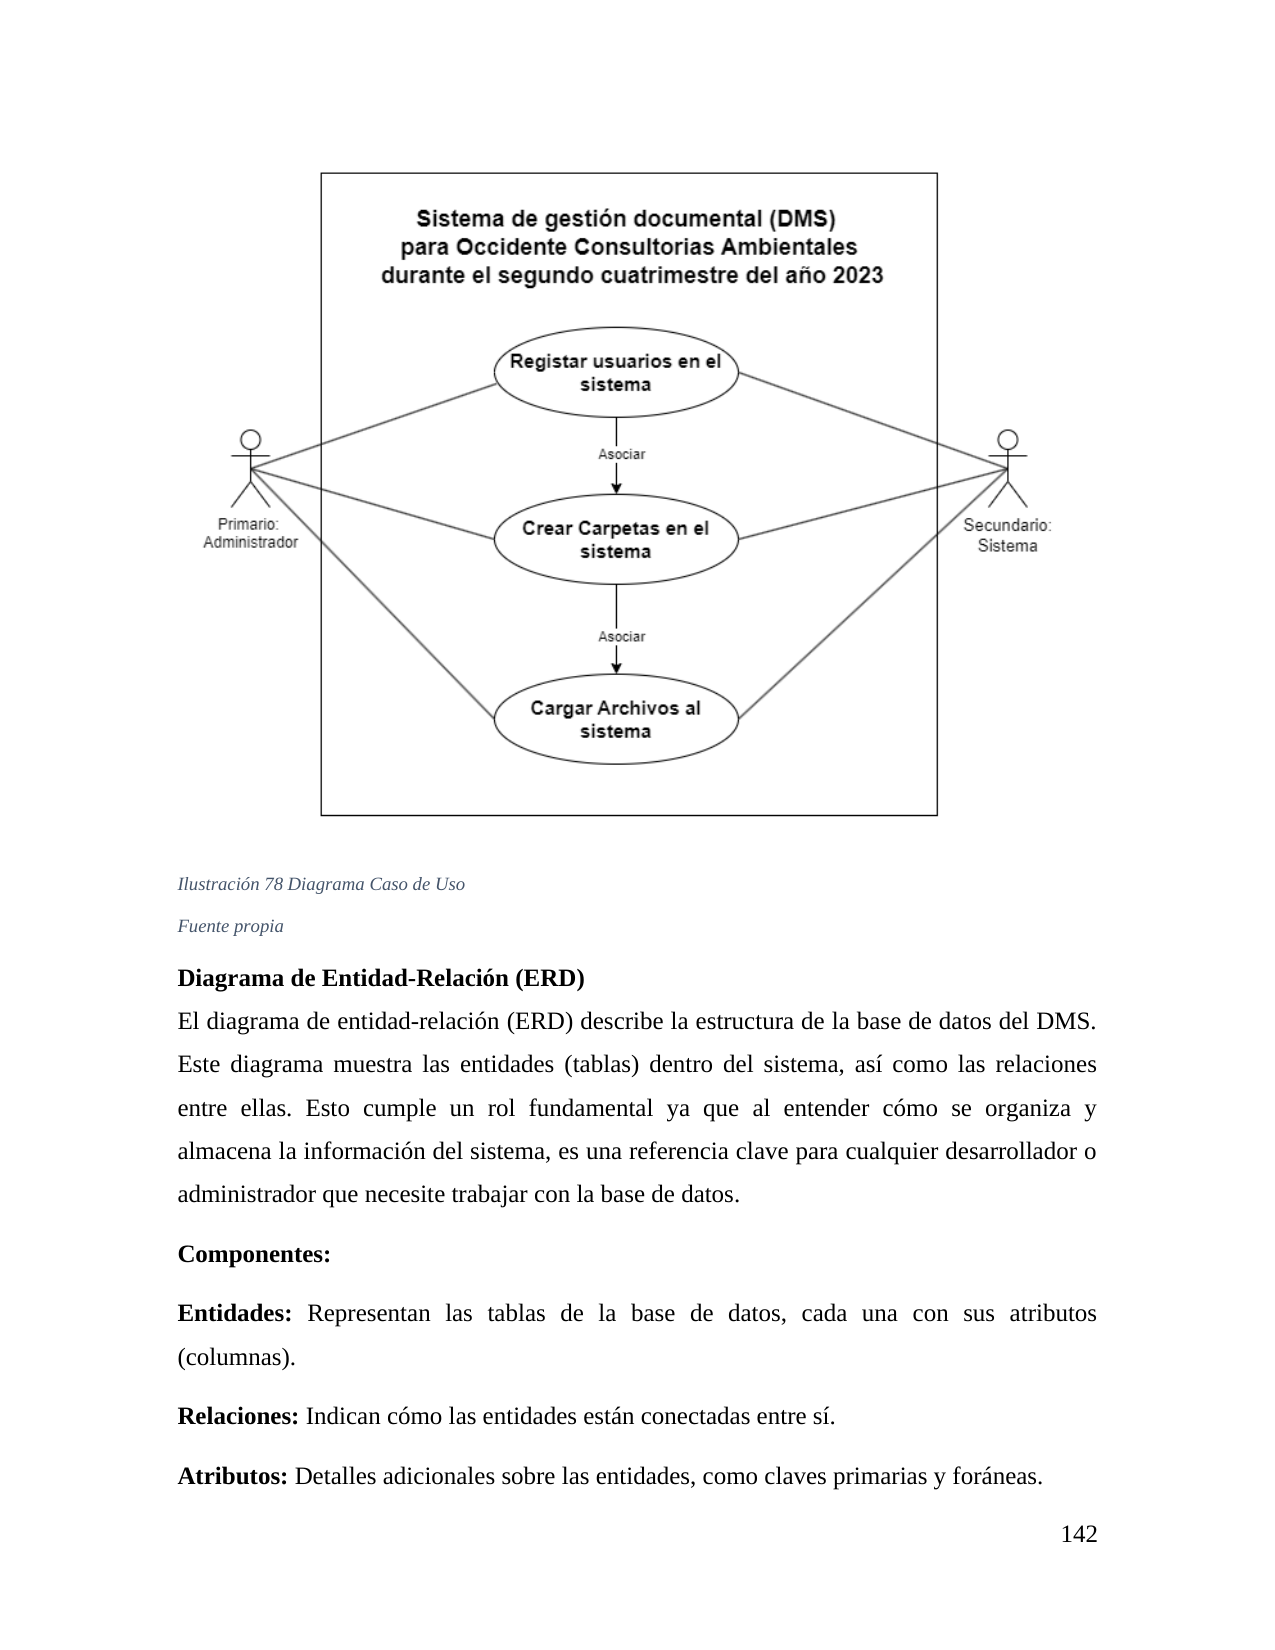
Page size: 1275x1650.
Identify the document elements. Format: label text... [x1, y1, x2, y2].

picture [177, 147, 1078, 842]
text El diagrama de entidad-relación (ERD) describe la estructura de la base de datos del DMS. Este diagrama muestra las entidades (tablas) dentro del sistema, así como las relaciones entre ellas. Esto cumple un rol fundamental ya que al entender cómo se organiza y almacena la información del sistema, es una referencia clave para cualquier desarrollador o administrador que necesite trabajar con la base de datos. [177, 1006, 1098, 1208]
subtitle Diagrama de Entidad-Relación (ERD) [177, 963, 1098, 992]
text Relaciones: Indican cómo las entidades están conectadas entre sí. [177, 1401, 1098, 1430]
text Componentes: [177, 1239, 1098, 1267]
text Atributos: Detalles adicionales sobre las entidades, como claves primarias y foráneas. [177, 1461, 1098, 1490]
text Entidades: Representan las tablas de la base de datos, cada una con sus atributos (columnas). [177, 1298, 1098, 1370]
text Fuente propia [177, 915, 1098, 937]
